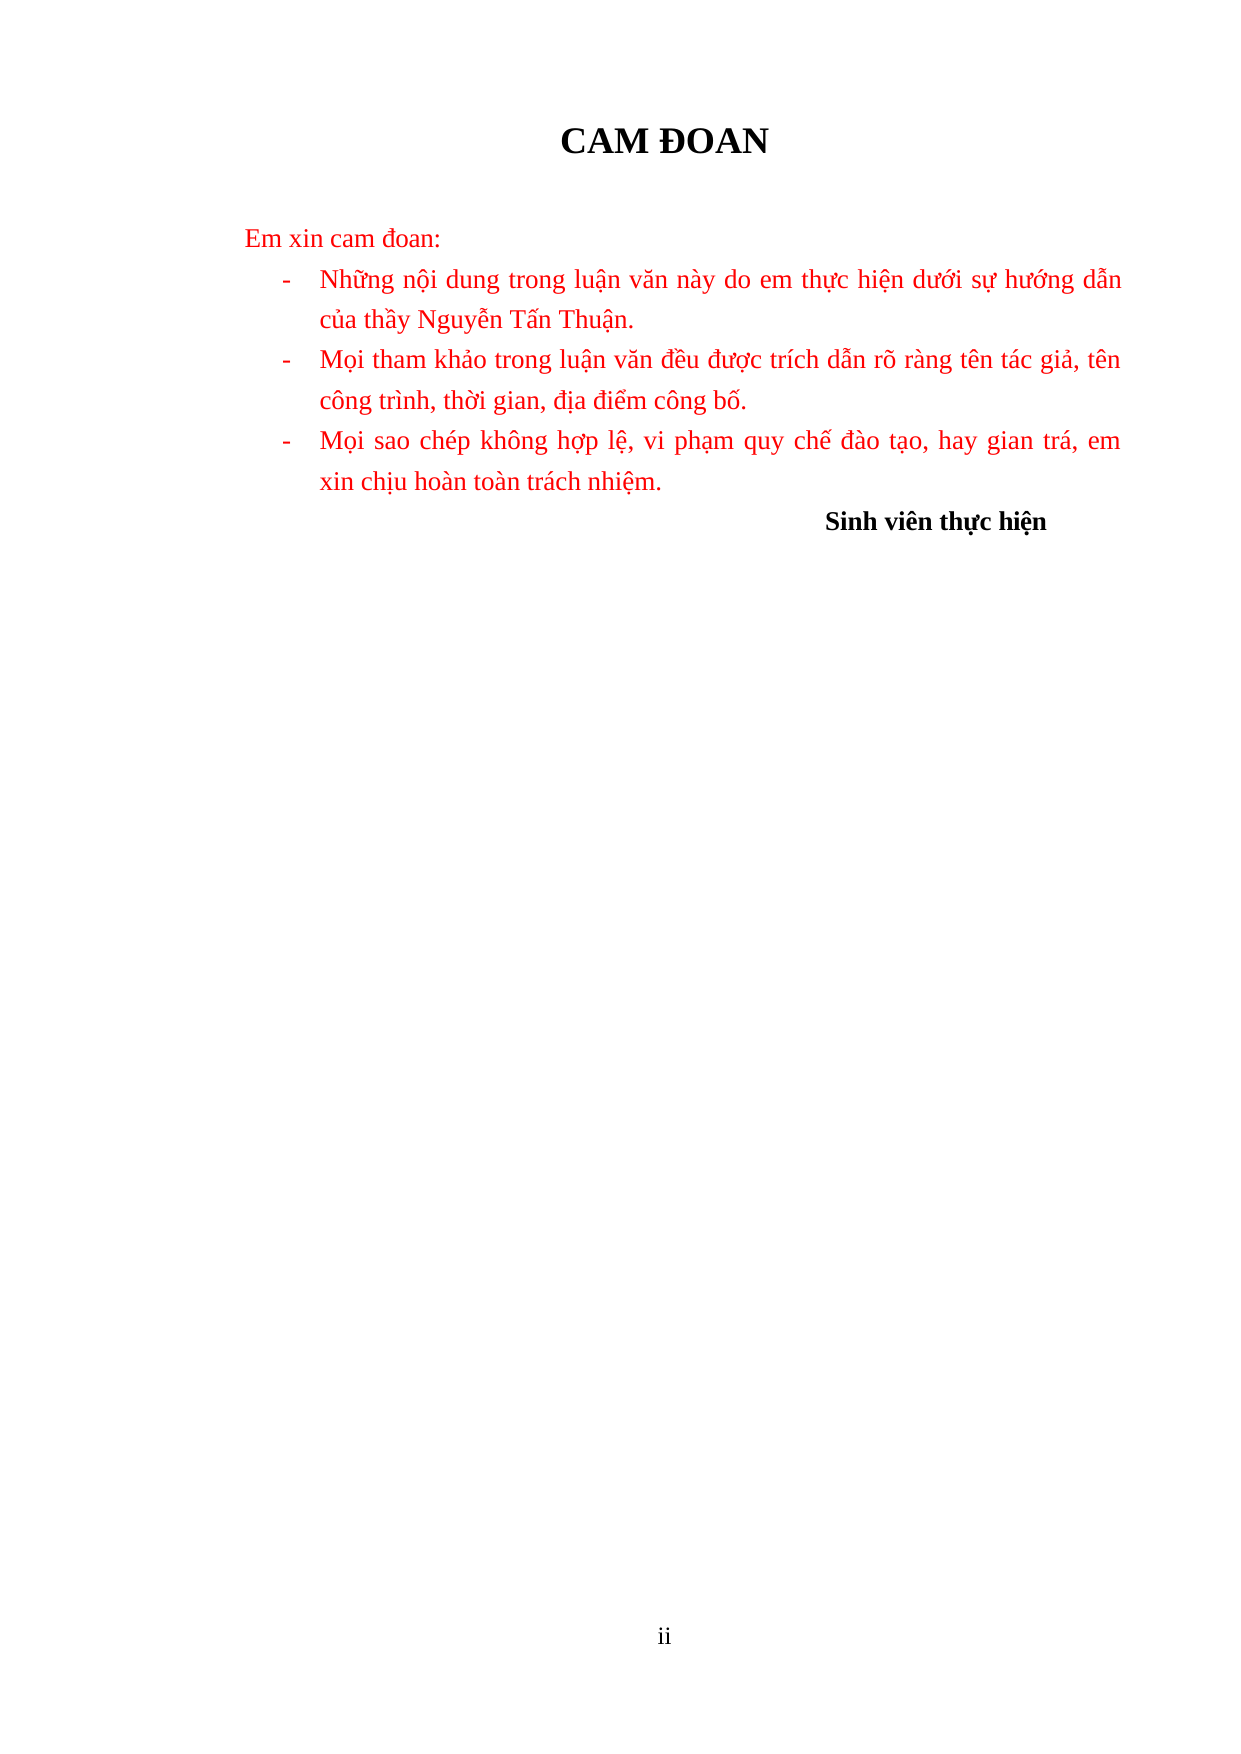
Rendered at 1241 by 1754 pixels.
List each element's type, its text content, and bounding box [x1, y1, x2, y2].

text Em xin cam đoan: [207, 222, 1122, 253]
text CAM ĐOAN [207, 118, 1122, 161]
list Mọi sao chép không hợp lệ, vi phạm quy chế đào tạo, hay gian trá, em xin chịu hoàn toàn trách nhiệm. [282, 424, 1122, 496]
list Mọi tham khảo trong luận văn đều được trích dẫn rõ ràng tên tác giả, tên công trình, thời gian, địa điểm công bố. [282, 344, 1122, 415]
text Sinh viên thực hiện [825, 505, 1122, 536]
list Những nội dung trong luận văn này do em thực hiện dưới sự hướng dẫn của thầy Nguyễn Tấn Thuận. [282, 263, 1122, 334]
